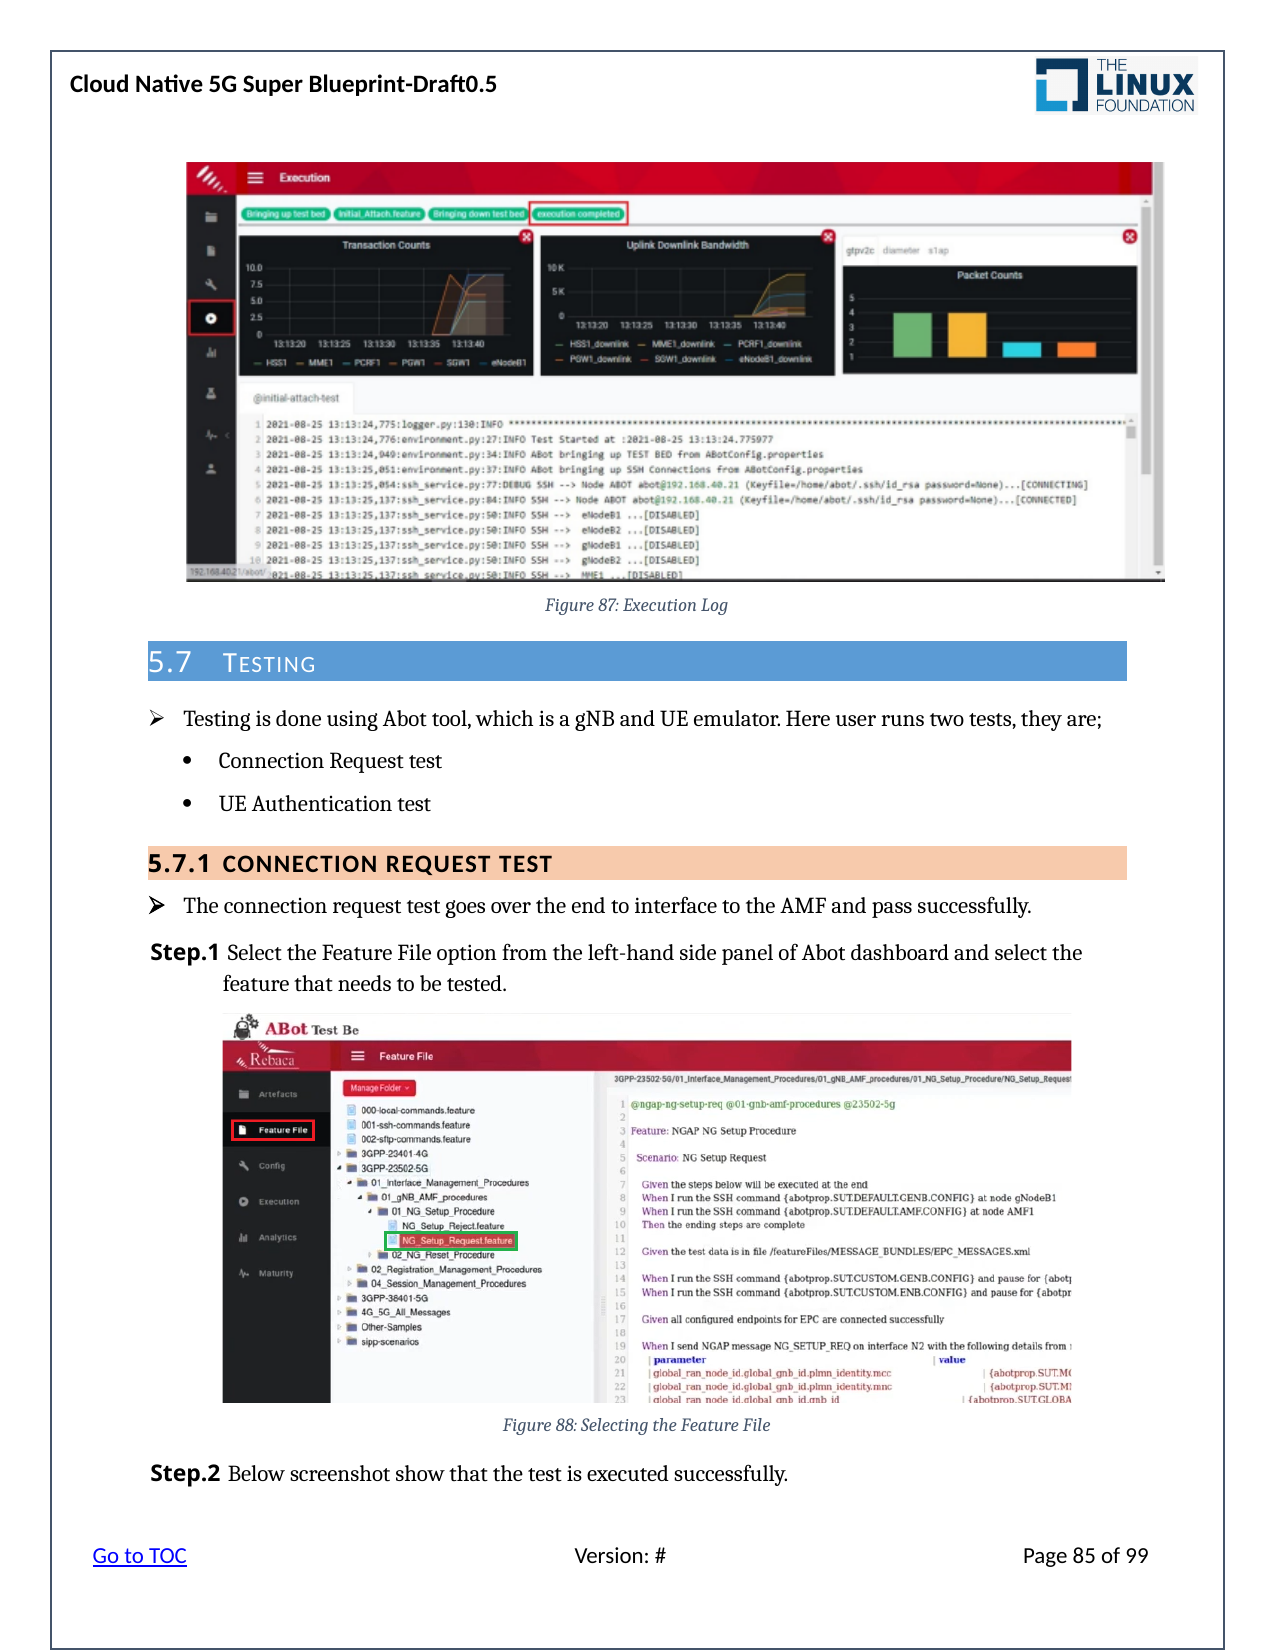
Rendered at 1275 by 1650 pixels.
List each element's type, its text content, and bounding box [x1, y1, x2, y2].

picture [1034, 56, 1199, 115]
list Connection Request test [183, 748, 1127, 774]
picture [222, 1013, 1072, 1403]
text Figure 88: Selecting the Feature File [148, 1415, 1127, 1436]
list UE Authentication test [183, 791, 1127, 817]
list The connection request test goes over the end to interface to the AMF and pass successfully. [148, 893, 1127, 919]
list Select the Feature File option from the left-hand side panel of Abot dashboard and select the feature that needs to be tested. [185, 935, 1127, 997]
text Testing [148, 641, 1127, 681]
text Connection Request Test [148, 846, 1127, 880]
list Testing is done using Abot tool, which is a gNB and UE emulator. Here user runs two tests, they are; [148, 706, 1127, 732]
text Figure 87: Execution Log [148, 594, 1127, 616]
picture [185, 162, 1165, 582]
list Below screenshot show that the test is executed successfully. [185, 1457, 1127, 1488]
